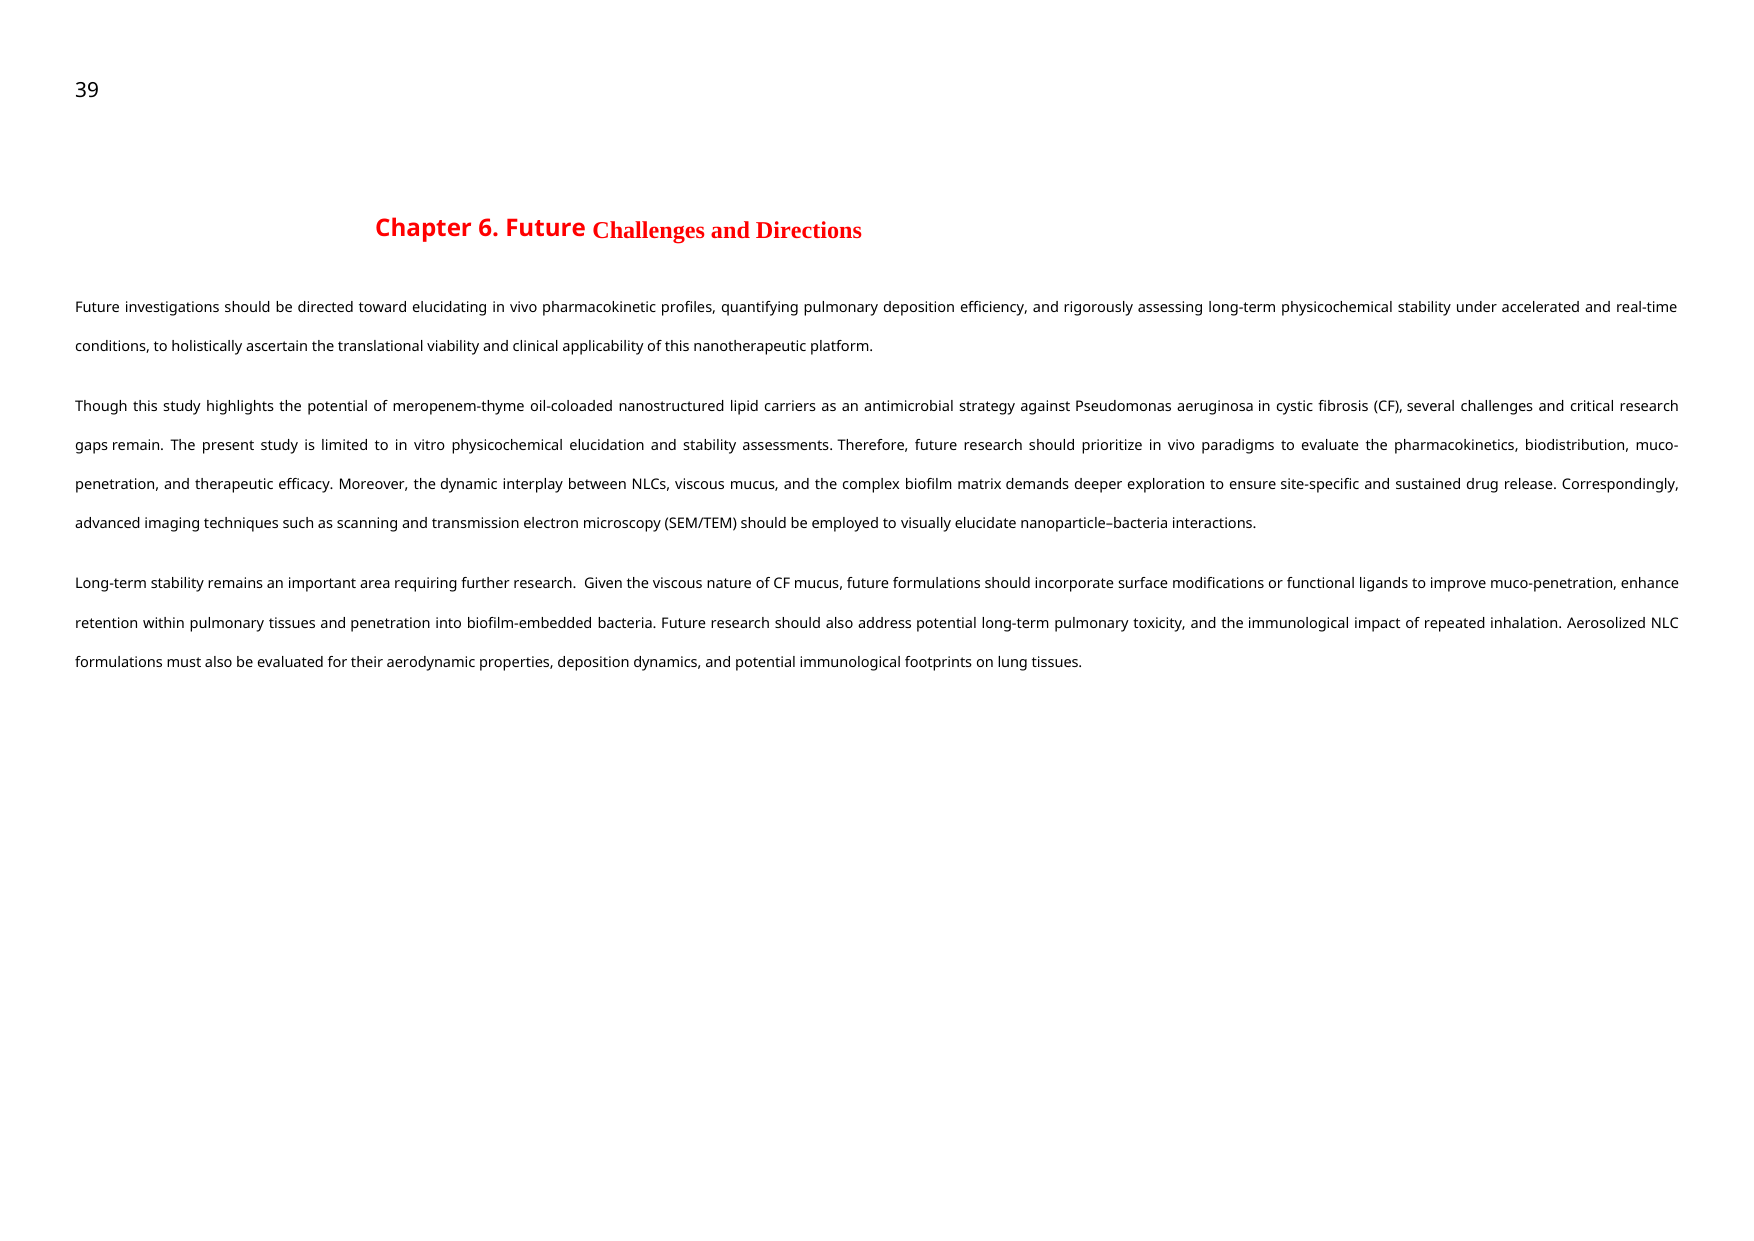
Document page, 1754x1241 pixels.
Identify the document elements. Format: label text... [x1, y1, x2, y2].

text Chapter 6. Future Challenges and Directions [375, 211, 1679, 267]
text Though this study highlights the potential of meropenem-thyme oil-coloaded nanostructured lipid carriers as an antimicrobial strategy against Pseudomonas aeruginosa in cystic fibrosis (CF), several challenges and critical research gaps remain. The present study is limited to in vitro physicochemical elucidation and stability assessments. Therefore, future research should prioritize in vivo paradigms to evaluate the pharmacokinetics, biodistribution, muco-penetration, and therapeutic efficacy. Moreover, the dynamic interplay between NLCs, viscous mucus, and the complex biofilm matrix demands deeper exploration to ensure site-specific and sustained drug release. Correspondingly, advanced imaging techniques such as scanning and transmission electron microscopy (SEM/TEM) should be employed to visually elucidate nanoparticle–bacteria interactions. [75, 396, 1679, 547]
text Long-term stability remains an important area requiring further research. Given the viscous nature of CF mucus, future formulations should incorporate surface modifications or functional ligands to improve muco-penetration, enhance retention within pulmonary tissues and penetration into biofilm-embedded bacteria. Future research should also address potential long-term pulmonary toxicity, and the immunological impact of repeated inhalation. Aerosolized NLC formulations must also be evaluated for their aerodynamic properties, deposition dynamics, and potential immunological footprints on lung tissues. [75, 573, 1679, 686]
text Future investigations should be directed toward elucidating in vivo pharmacokinetic profiles, quantifying pulmonary deposition efficiency, and rigorously assessing long-term physicochemical stability under accelerated and real-time conditions, to holistically ascertain the translational viability and clinical applicability of this nanotherapeutic platform. [75, 297, 1679, 370]
